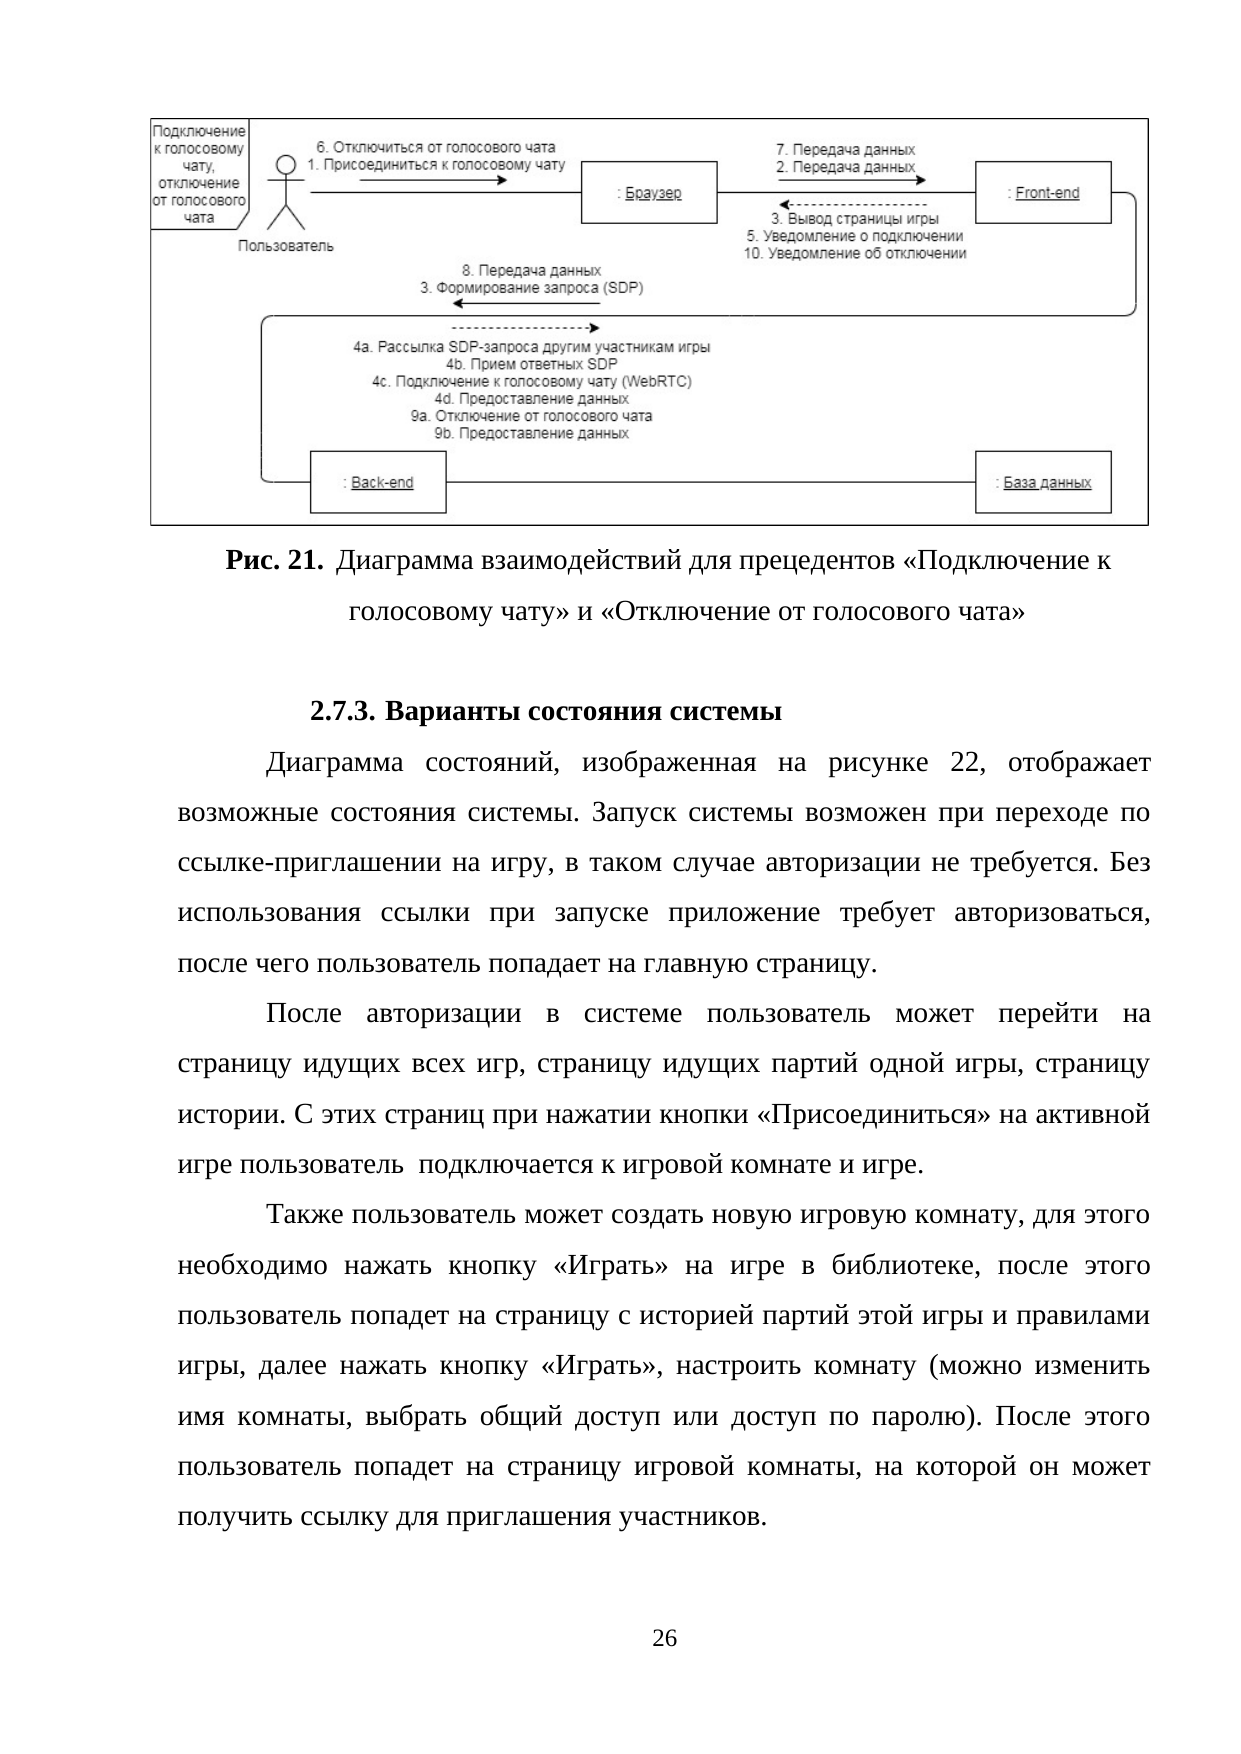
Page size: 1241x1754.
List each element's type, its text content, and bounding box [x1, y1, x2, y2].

text Также пользователь может создать новую игровую комнату, для этого необходимо нажать кнопку «Играть» на игре в библиотеке, после этого пользователь попадет на страницу с историей партий этой игры и правилами игры, далее нажать кнопку «Играть», настроить комнату (можно изменить имя комнаты, выбрать общий доступ или доступ по паролю). После этого пользователь попадет на страницу игровой комнаты, на которой он может получить ссылку для приглашения участников. [177, 1196, 1152, 1532]
text После авторизации в системе пользователь может перейти на страницу идущих всех игр, страницу идущих партий одной игры, страницу истории. С этих страниц при нажатии кнопки «Присоединиться» на активной игре пользователь подключается к игровой комнате и игре. [177, 995, 1152, 1180]
text Диаграмма состояний, изображенная на рисунке 22, отображает возможные состояния системы. Запуск системы возможен при переходе по ссылке-приглашении на игру, в таком случае авторизации не требуется. Без использования ссылки при запуске приложение требует авторизоваться, после чего пользователь попадает на главную страницу. [177, 744, 1152, 978]
picture [150, 118, 1149, 526]
list Диаграмма взаимодействий для прецедентов «Подключение к голосовому чату» и «Отключение от голосового чата» [185, 542, 1152, 626]
subtitle Варианты состояния системы [310, 693, 1152, 727]
